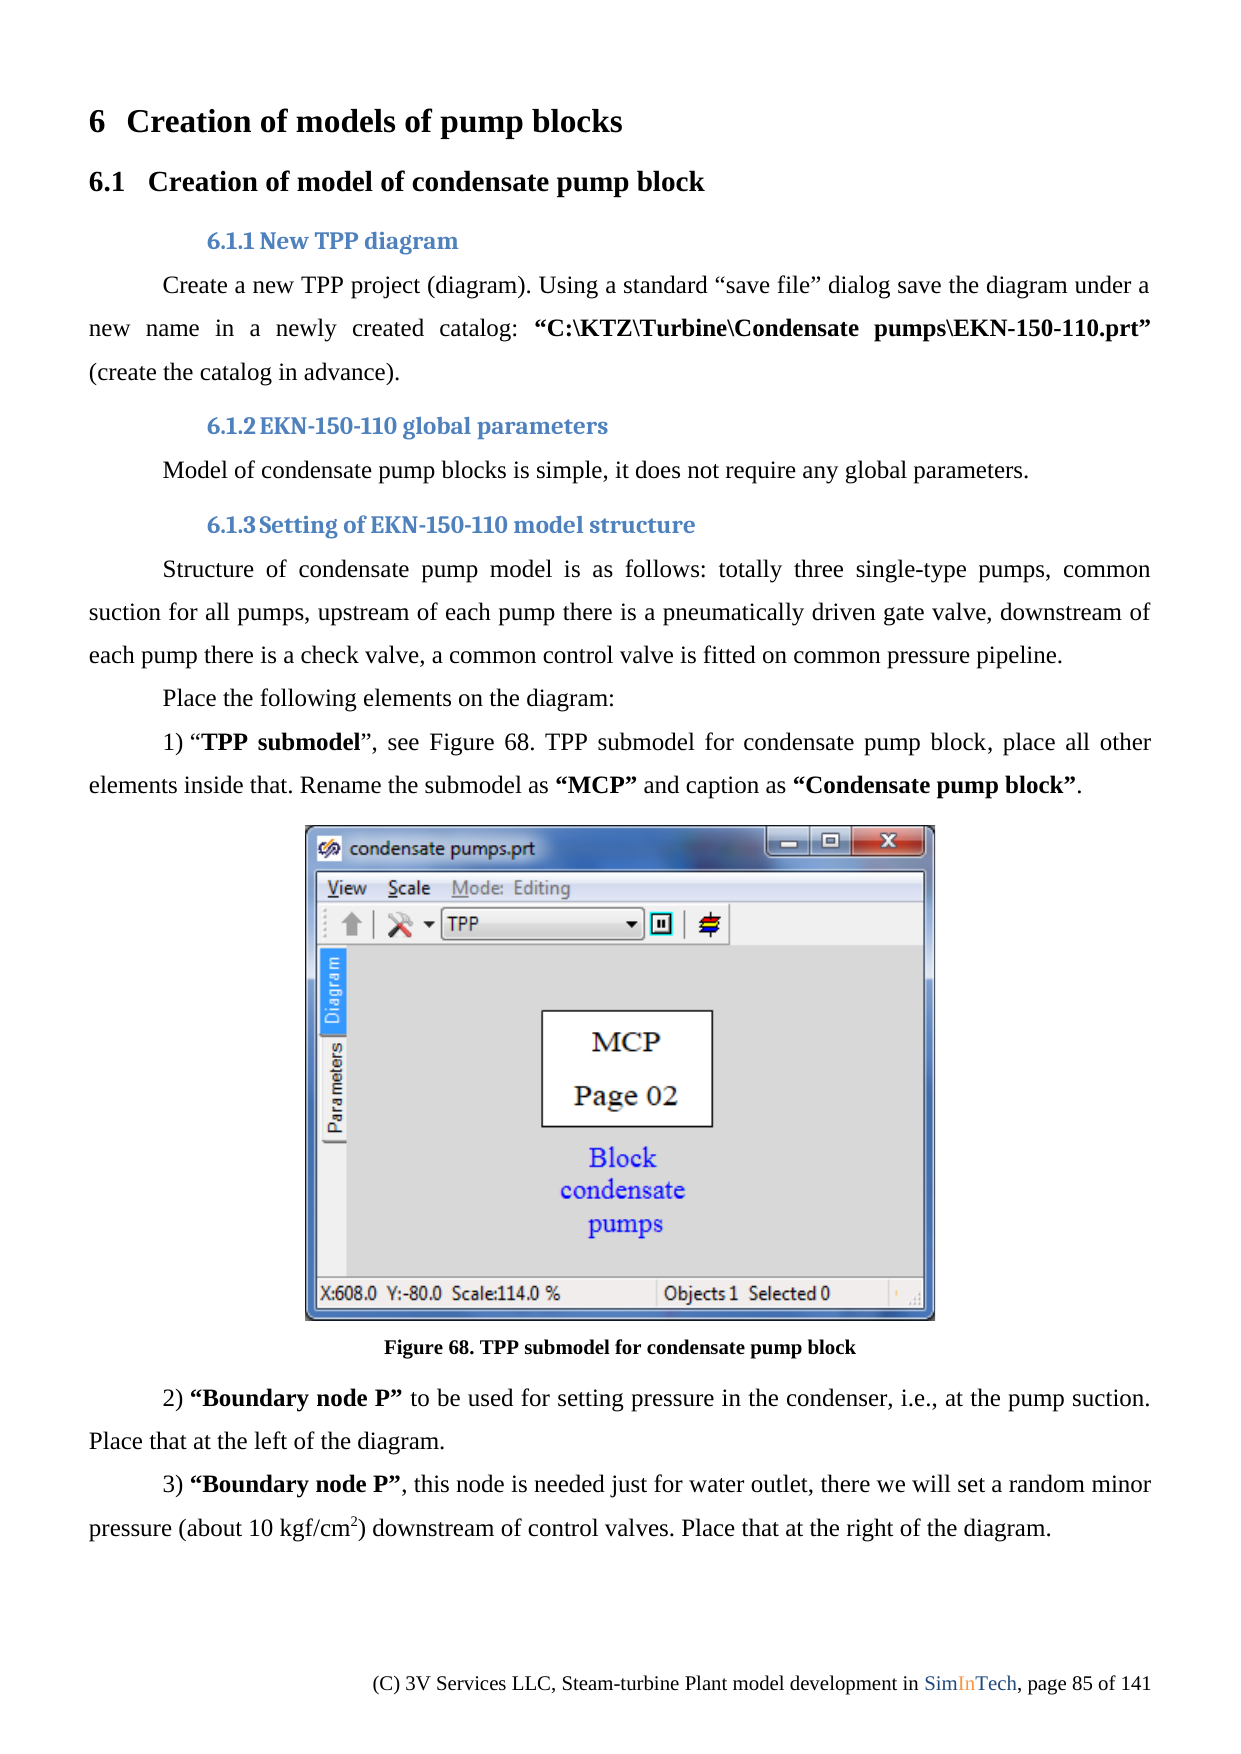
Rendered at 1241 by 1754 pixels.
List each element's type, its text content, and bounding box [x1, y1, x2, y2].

picture [305, 825, 936, 1321]
text Place the following elements on the diagram: [89, 683, 1152, 712]
text Structure of condensate pump model is as follows: totally three single-type pumps, common suction for all pumps, upstream of each pump there is a pneumatically driven gate valve, downstream of each pump there is a check valve, a common control valve is fitted on common pressure pipeline. [89, 554, 1152, 669]
list “Boundary node P” to be used for setting pressure in the condenser, i.e., at the pump suction. Place that at the left of the diagram. [89, 1383, 1152, 1455]
subtitle Setting of EKN-150-110 model structure [207, 511, 1152, 540]
subtitle Creation of models of pump blocks [89, 101, 1152, 139]
text Model of condensate pump blocks is simple, it does not require any global parameters. [89, 455, 1152, 484]
subtitle EKN-150-110 global parameters [207, 412, 1152, 441]
subtitle Creation of model of condensate pump block [89, 164, 1152, 198]
list “Boundary node P”, this node is needed just for water outlet, there we will set a random minor pressure (about 10 kgf/cm2) downstream of control valves. Place that at the right of the diagram. [89, 1469, 1152, 1541]
text Create a new TPP project (diagram). Using a standard “save file” dialog save the diagram under a new name in a newly created catalog: “C:\KTZ\Turbine\Condensate pumps\EKN-150-110.prt” (create the catalog in advance). [89, 270, 1152, 385]
subtitle New TPP diagram [207, 227, 1152, 256]
